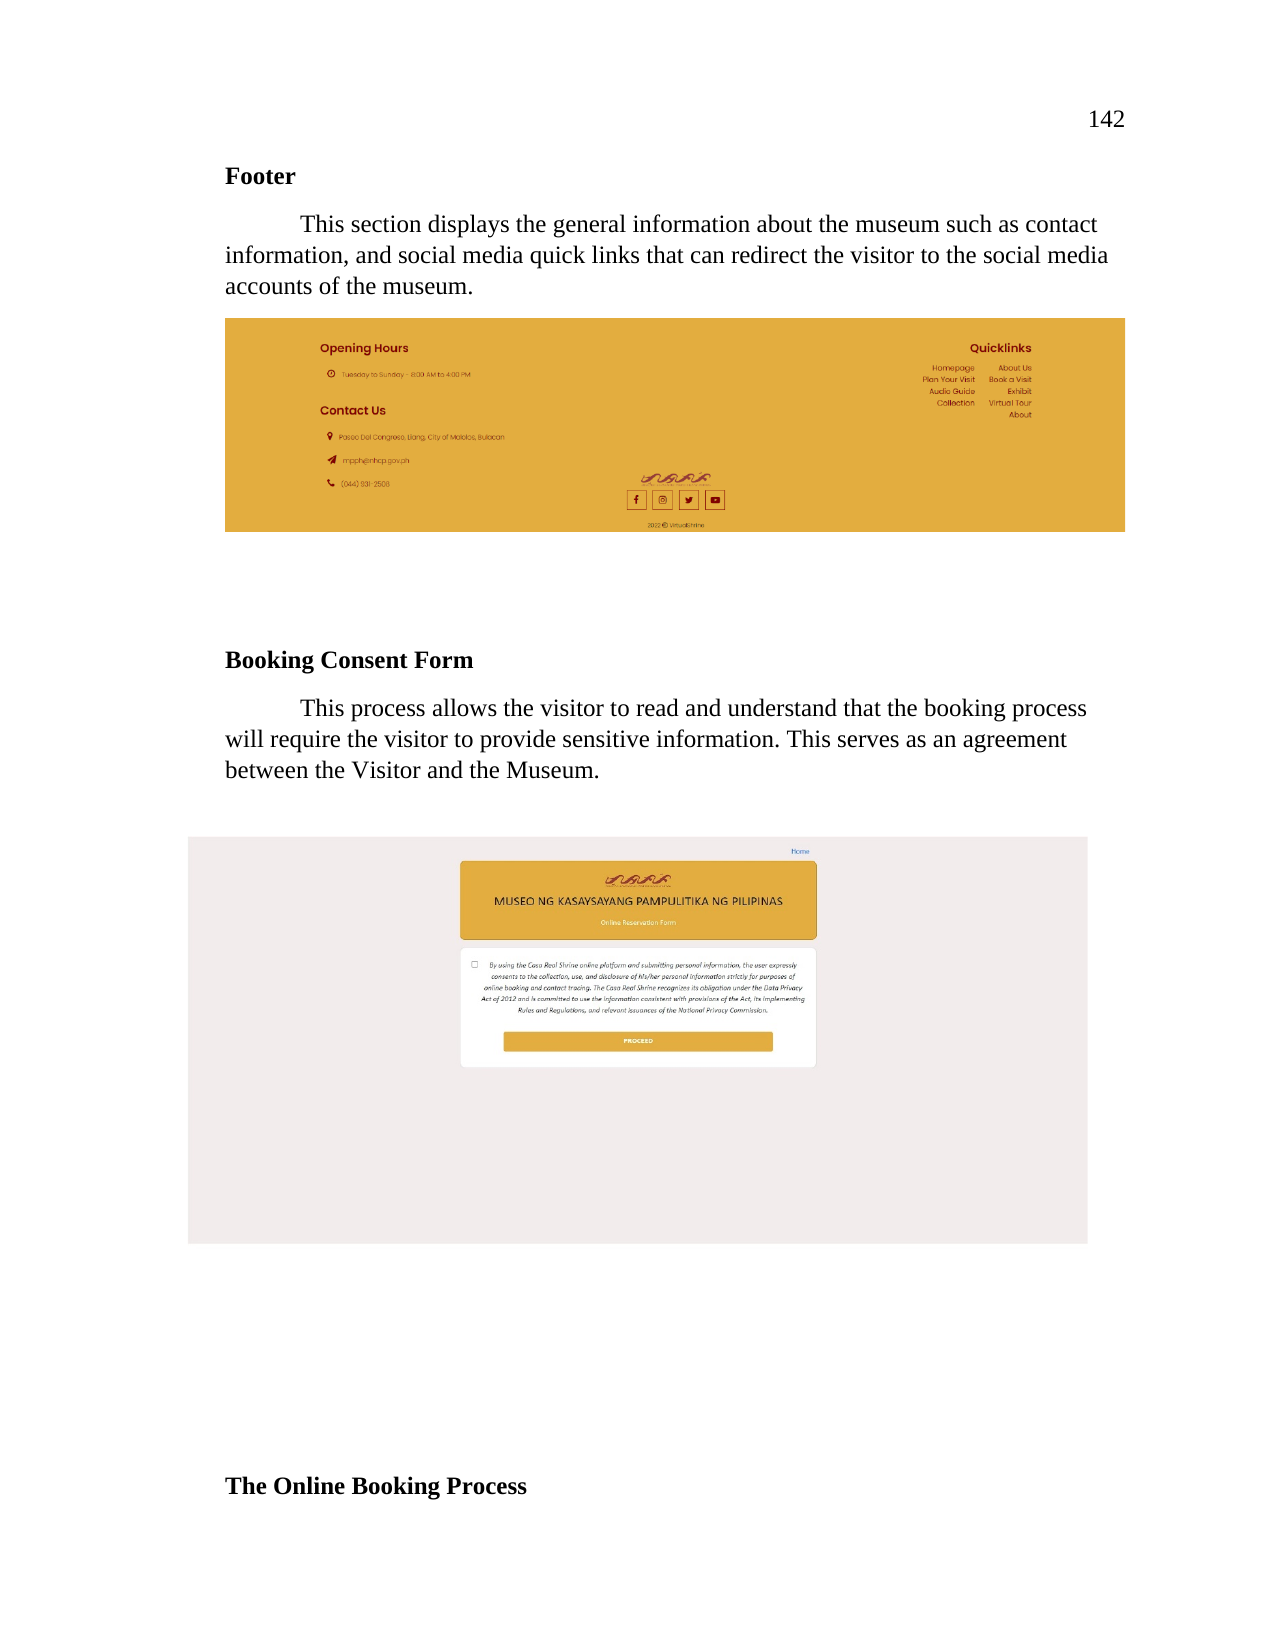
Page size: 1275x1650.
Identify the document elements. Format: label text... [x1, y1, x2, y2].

picture [187, 836, 1088, 1271]
text Booking Consent Form [225, 646, 1125, 674]
text Footer [225, 161, 1125, 190]
text This section displays the general information about the museum such as contact information, and social media quick links that can redirect the visitor to the social media accounts of the museum. [225, 209, 1125, 300]
text The Online Booking Process [225, 1471, 1125, 1500]
picture [225, 318, 1125, 532]
text This process allows the visitor to read and understand that the booking process will require the visitor to provide sensitive information. This serves as an agreement between the Visitor and the Museum. [225, 693, 1125, 784]
